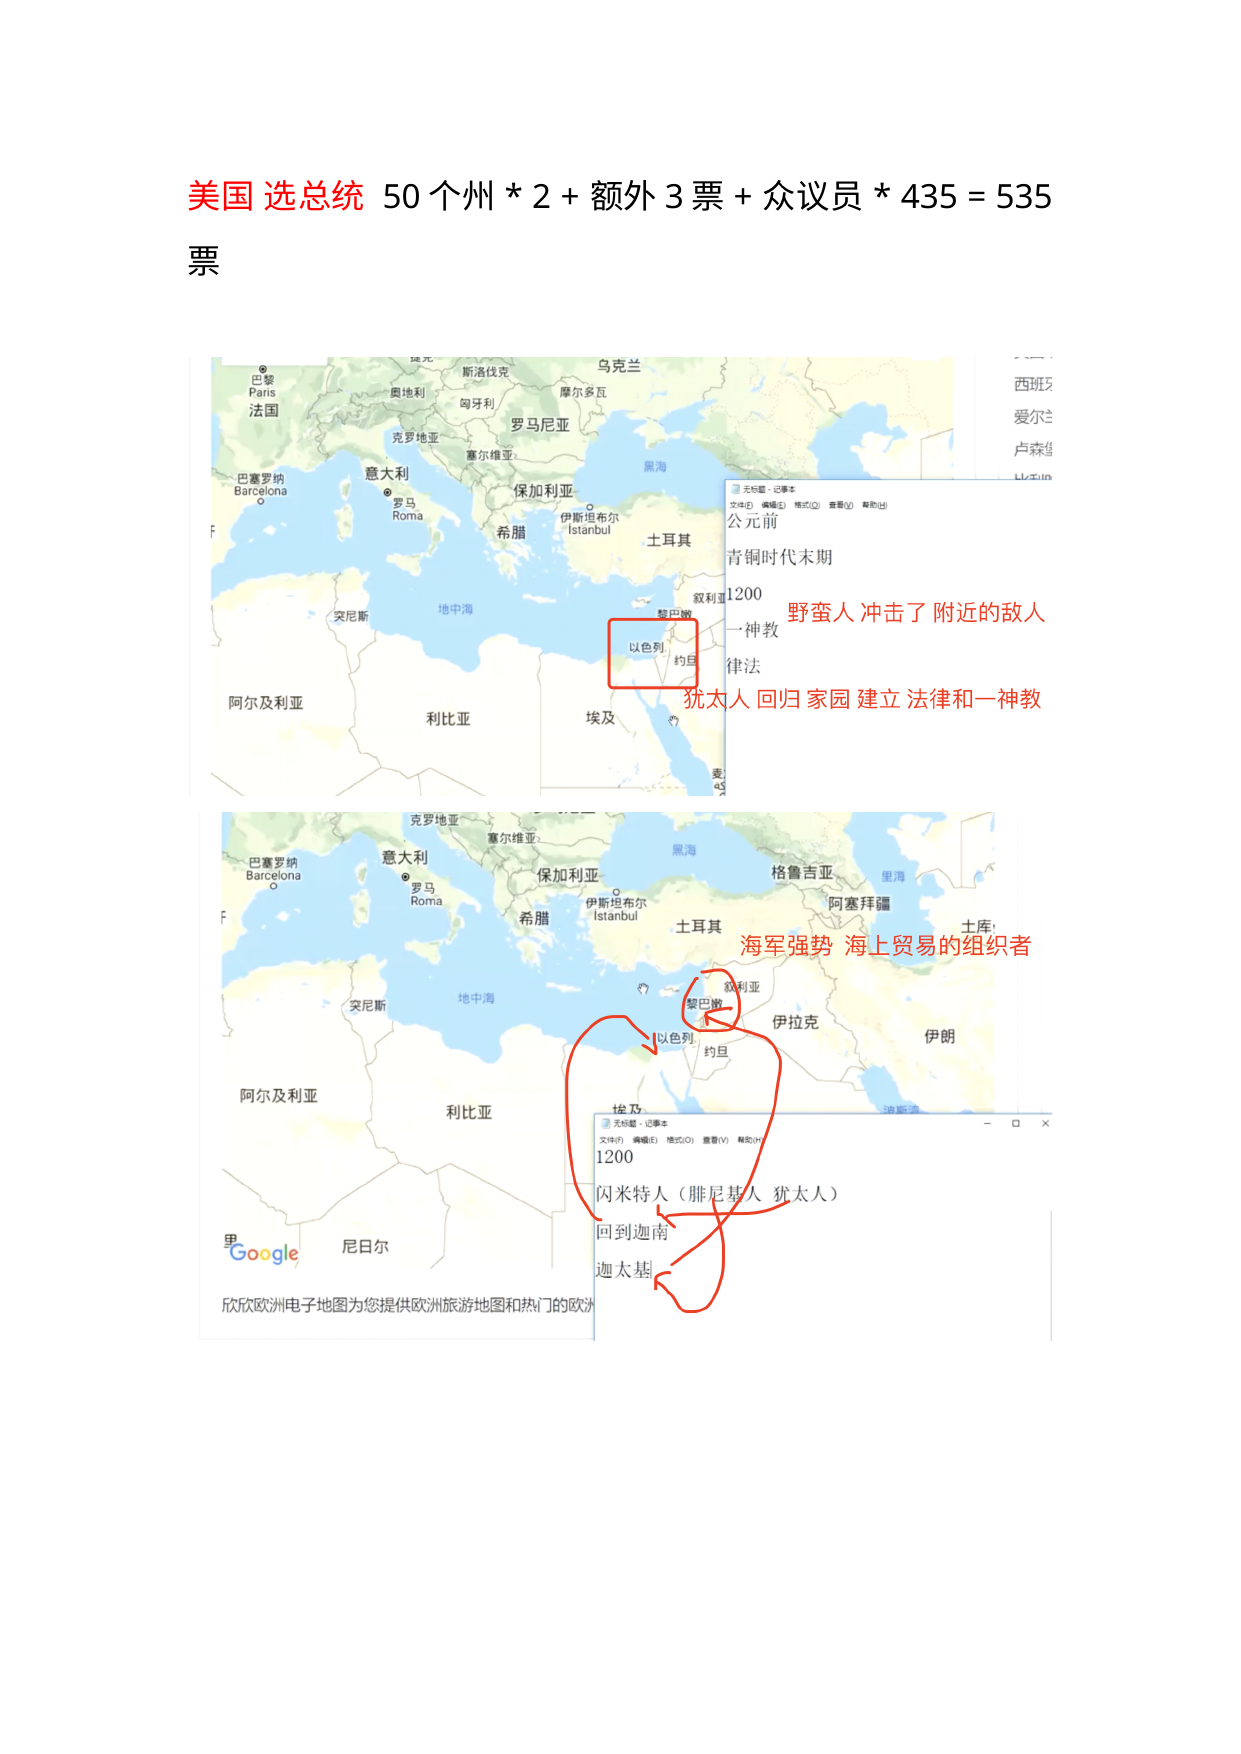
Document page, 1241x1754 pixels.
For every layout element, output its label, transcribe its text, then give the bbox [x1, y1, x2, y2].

text 美国 选总统 50个州 * 2 + 额外3票 + 众议员 * 435 = 535票 [187, 162, 1053, 292]
picture [187, 357, 1053, 796]
picture [187, 812, 1053, 1341]
